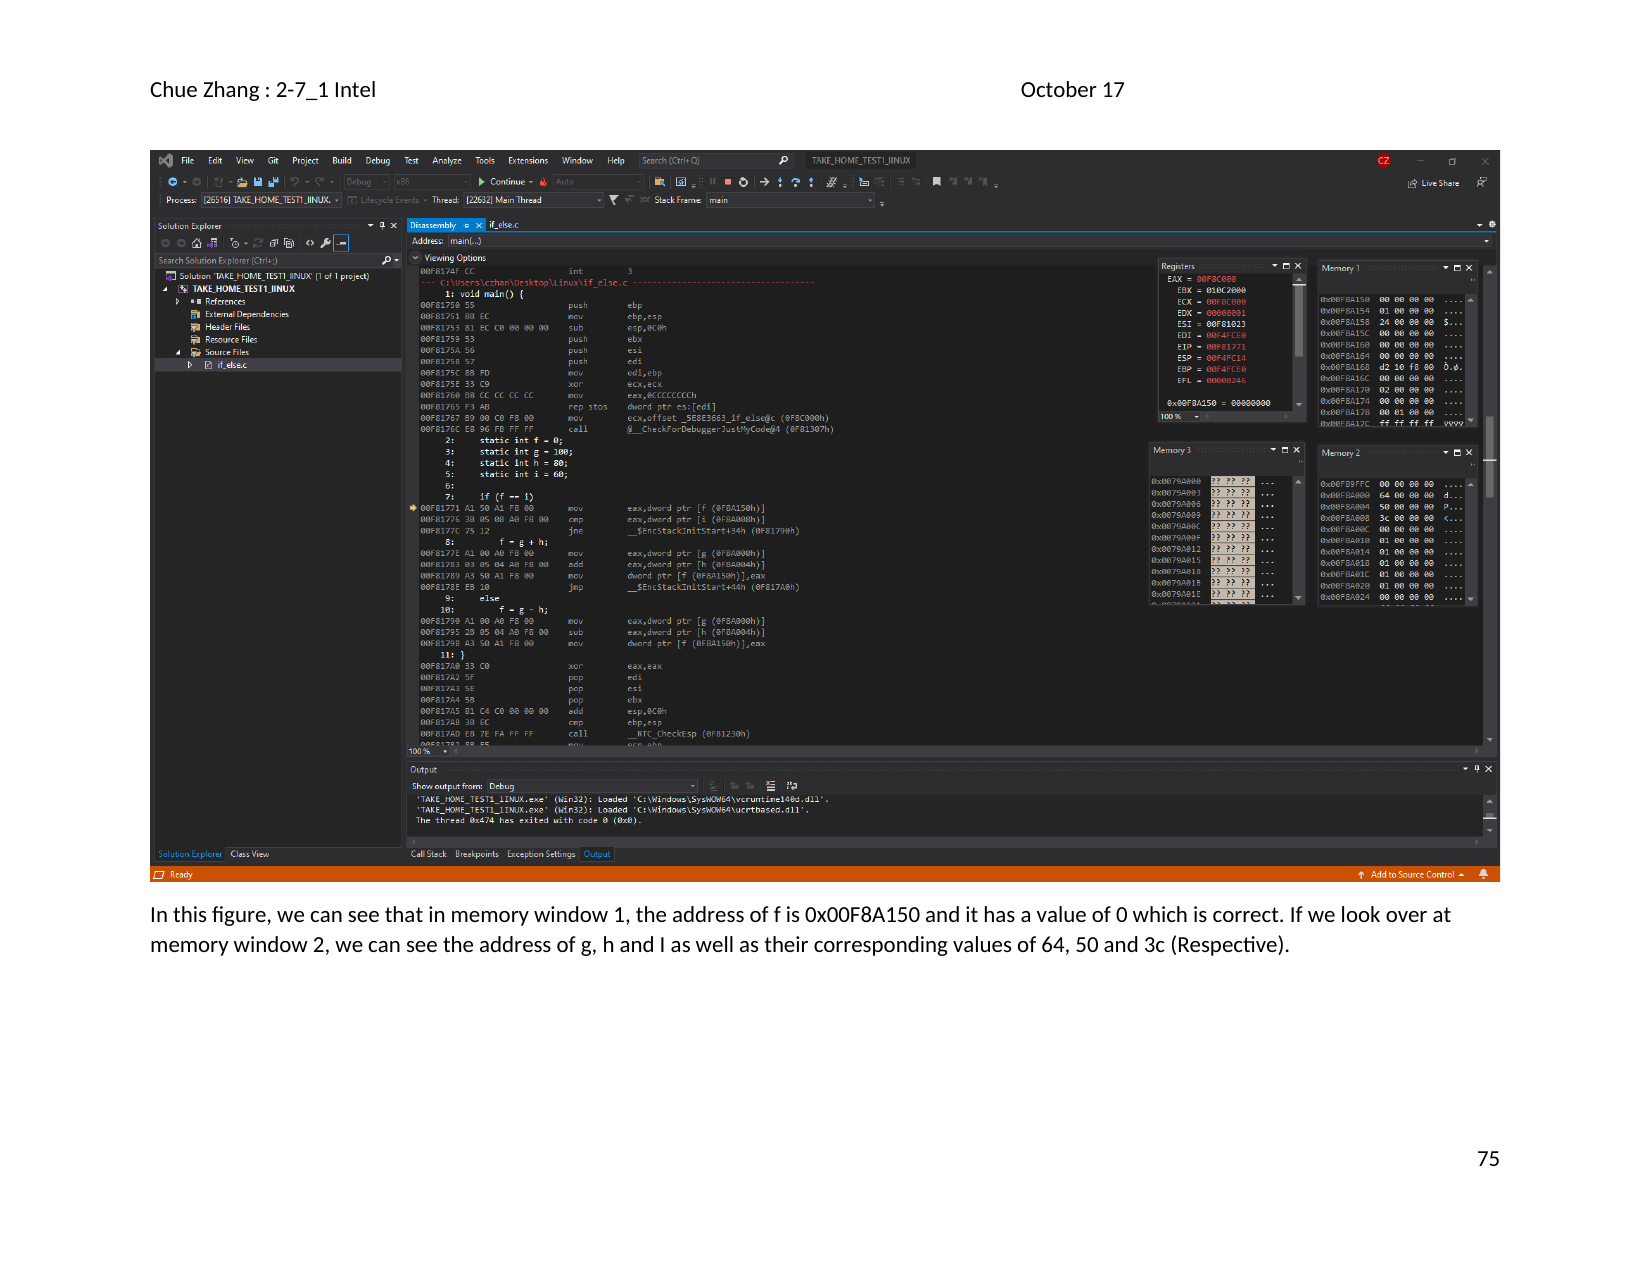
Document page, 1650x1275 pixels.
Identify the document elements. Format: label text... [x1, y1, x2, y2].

picture [150, 150, 1500, 882]
text In this figure, we can see that in memory window 1, the address of f is 0x00F8A150 and it has a value of 0 which is correct. If we look over at memory window 2, we can see the address of g, h and I as well as their corresponding values of 64, 50 and 3c (Respective). [150, 900, 1500, 958]
